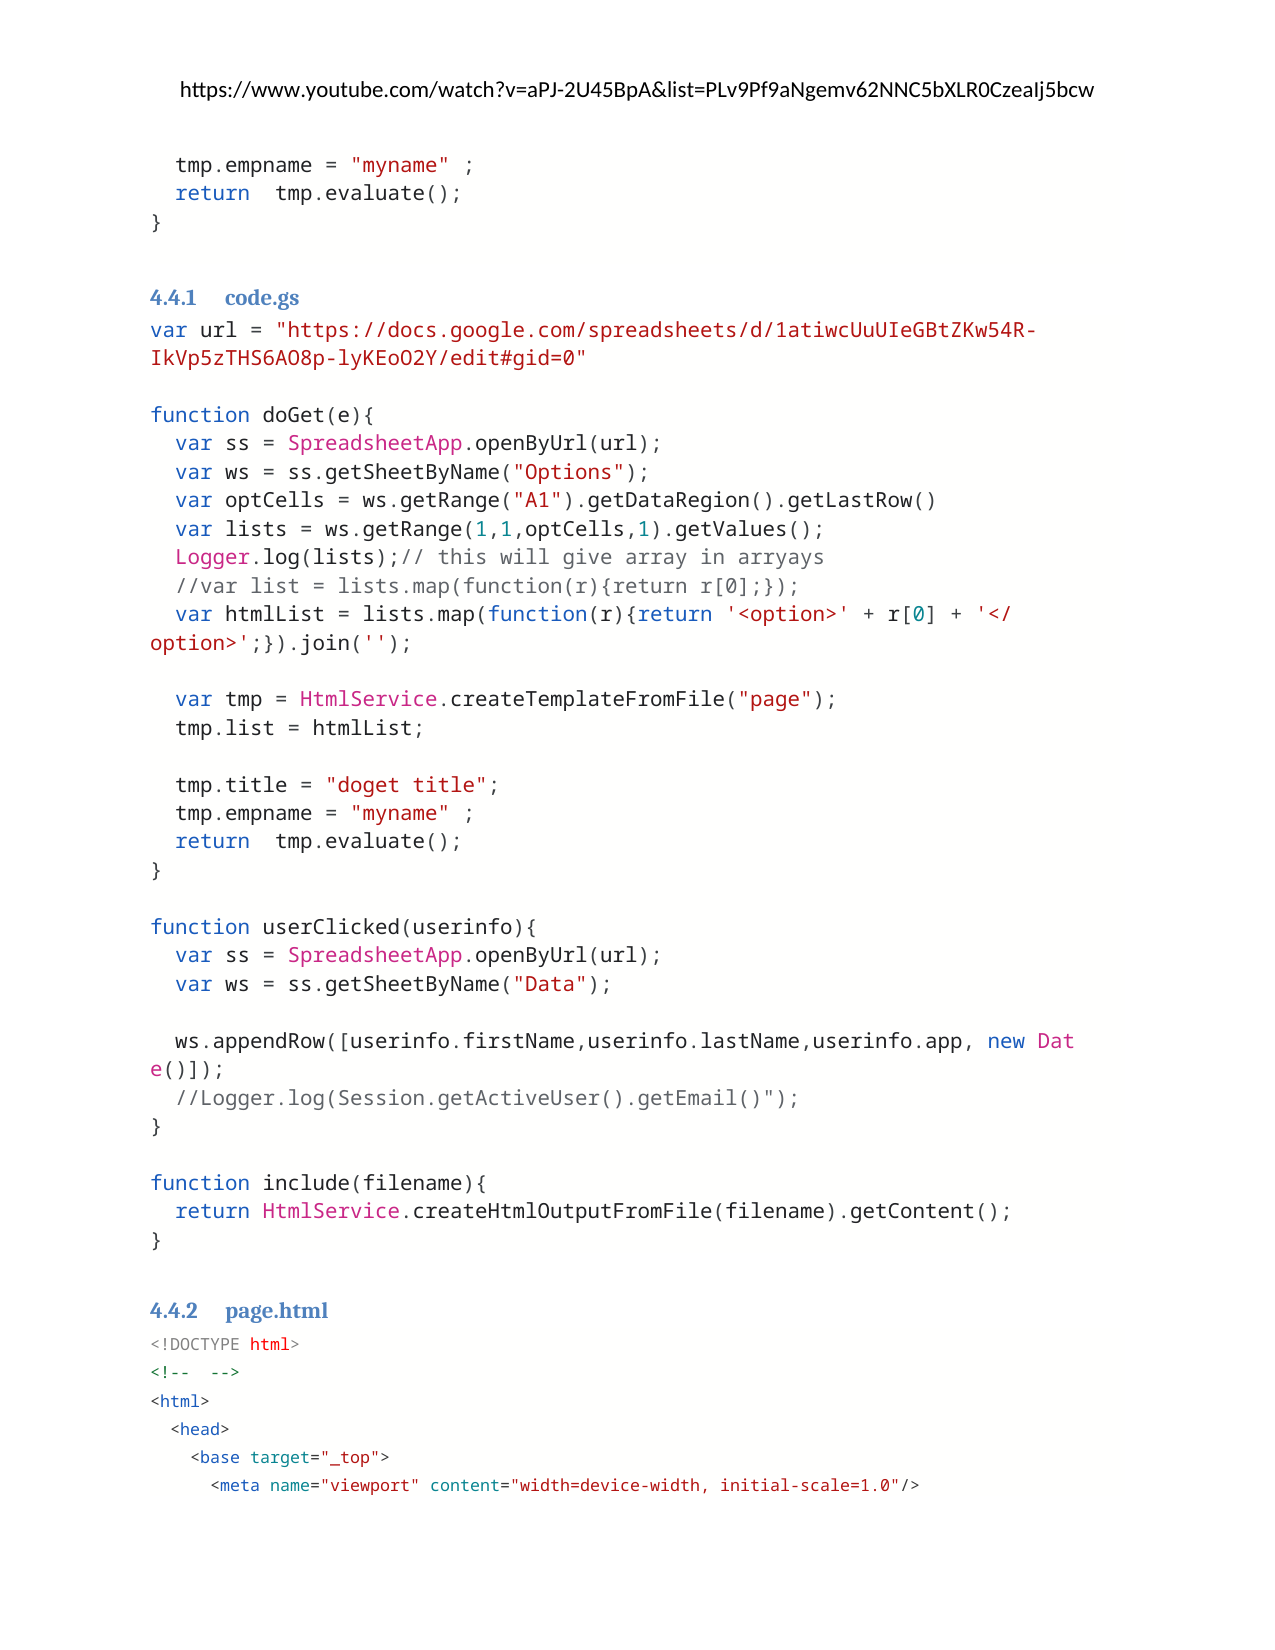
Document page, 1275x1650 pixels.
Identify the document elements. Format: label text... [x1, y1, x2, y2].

text return tmp.evaluate(); [150, 827, 1125, 855]
text tmp.title = "doget title"; [150, 770, 1125, 798]
text var ws = ss.getSheetByName("Data"); [150, 969, 1125, 997]
text <!-- --> [150, 1356, 1125, 1384]
text <head> [150, 1412, 1125, 1440]
text } [150, 1111, 1125, 1139]
text tmp.list = htmlList; [150, 713, 1125, 741]
text var url = "https://docs.google.com/spreadsheets/d/1atiwcUuUIeGBtZKw54R-IkVp5zTHS6AO8p-lyKEoO2Y/edit#gid=0" [150, 315, 1125, 372]
text var ws = ss.getSheetByName("Options"); [150, 457, 1125, 485]
text var tmp = HtmlService.createTemplateFromFile("page"); [150, 684, 1125, 713]
text tmp.empname = "myname" ; [150, 150, 1125, 178]
text //var list = lists.map(function(r){return r[0];}); [150, 571, 1125, 599]
text <!DOCTYPE html> [150, 1328, 1125, 1356]
text var ss = SpreadsheetApp.openByUrl(url); [150, 428, 1125, 457]
text return tmp.evaluate(); [150, 178, 1125, 207]
text } [150, 207, 1125, 235]
text ws.appendRow([userinfo.firstName,userinfo.lastName,userinfo.app, new Date()]); [150, 1026, 1125, 1083]
text <meta name="viewport" content="width=device-width, initial-scale=1.0"/> [150, 1468, 1125, 1496]
text <base target="_top"> [150, 1440, 1125, 1468]
text var lists = ws.getRange(1,1,optCells,1).getValues(); [150, 514, 1125, 542]
text } [150, 855, 1125, 883]
subtitle code.gs [150, 284, 1125, 311]
text function include(filename){ [150, 1168, 1125, 1196]
text <html> [150, 1384, 1125, 1412]
text tmp.empname = "myname" ; [150, 798, 1125, 827]
text } [150, 1225, 1125, 1253]
text var htmlList = lists.map(function(r){return '<option>' + r[0] + '</option>';}).join(''); [150, 599, 1125, 656]
text Logger.log(lists);// this will give array in arryays [150, 542, 1125, 571]
text var optCells = ws.getRange("A1").getDataRegion().getLastRow() [150, 485, 1125, 514]
text function userClicked(userinfo){ [150, 912, 1125, 940]
subtitle page.html [150, 1297, 1125, 1324]
text function doGet(e){ [150, 400, 1125, 428]
text //Logger.log(Session.getActiveUser().getEmail()"); [150, 1083, 1125, 1111]
text var ss = SpreadsheetApp.openByUrl(url); [150, 940, 1125, 969]
text return HtmlService.createHtmlOutputFromFile(filename).getContent(); [150, 1196, 1125, 1225]
